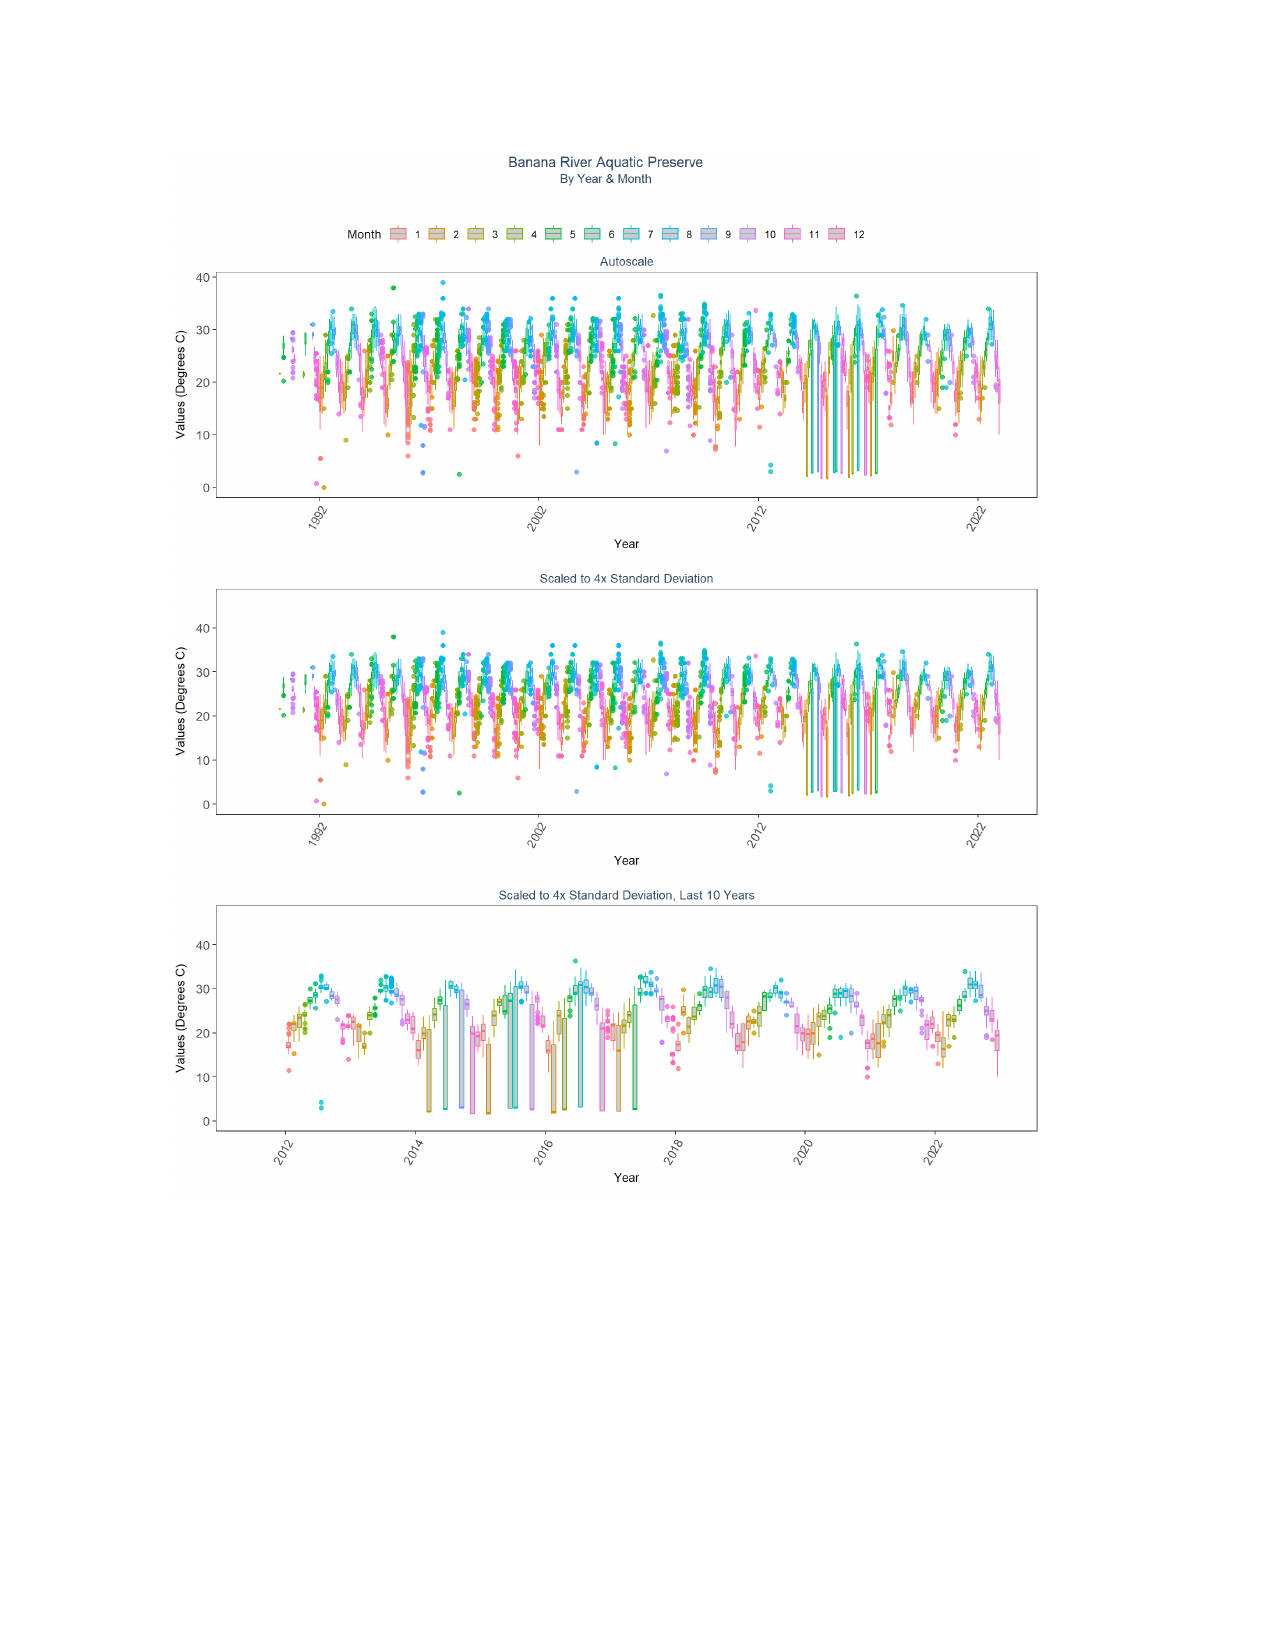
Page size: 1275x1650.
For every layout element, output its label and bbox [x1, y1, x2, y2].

picture [168, 150, 1044, 1200]
